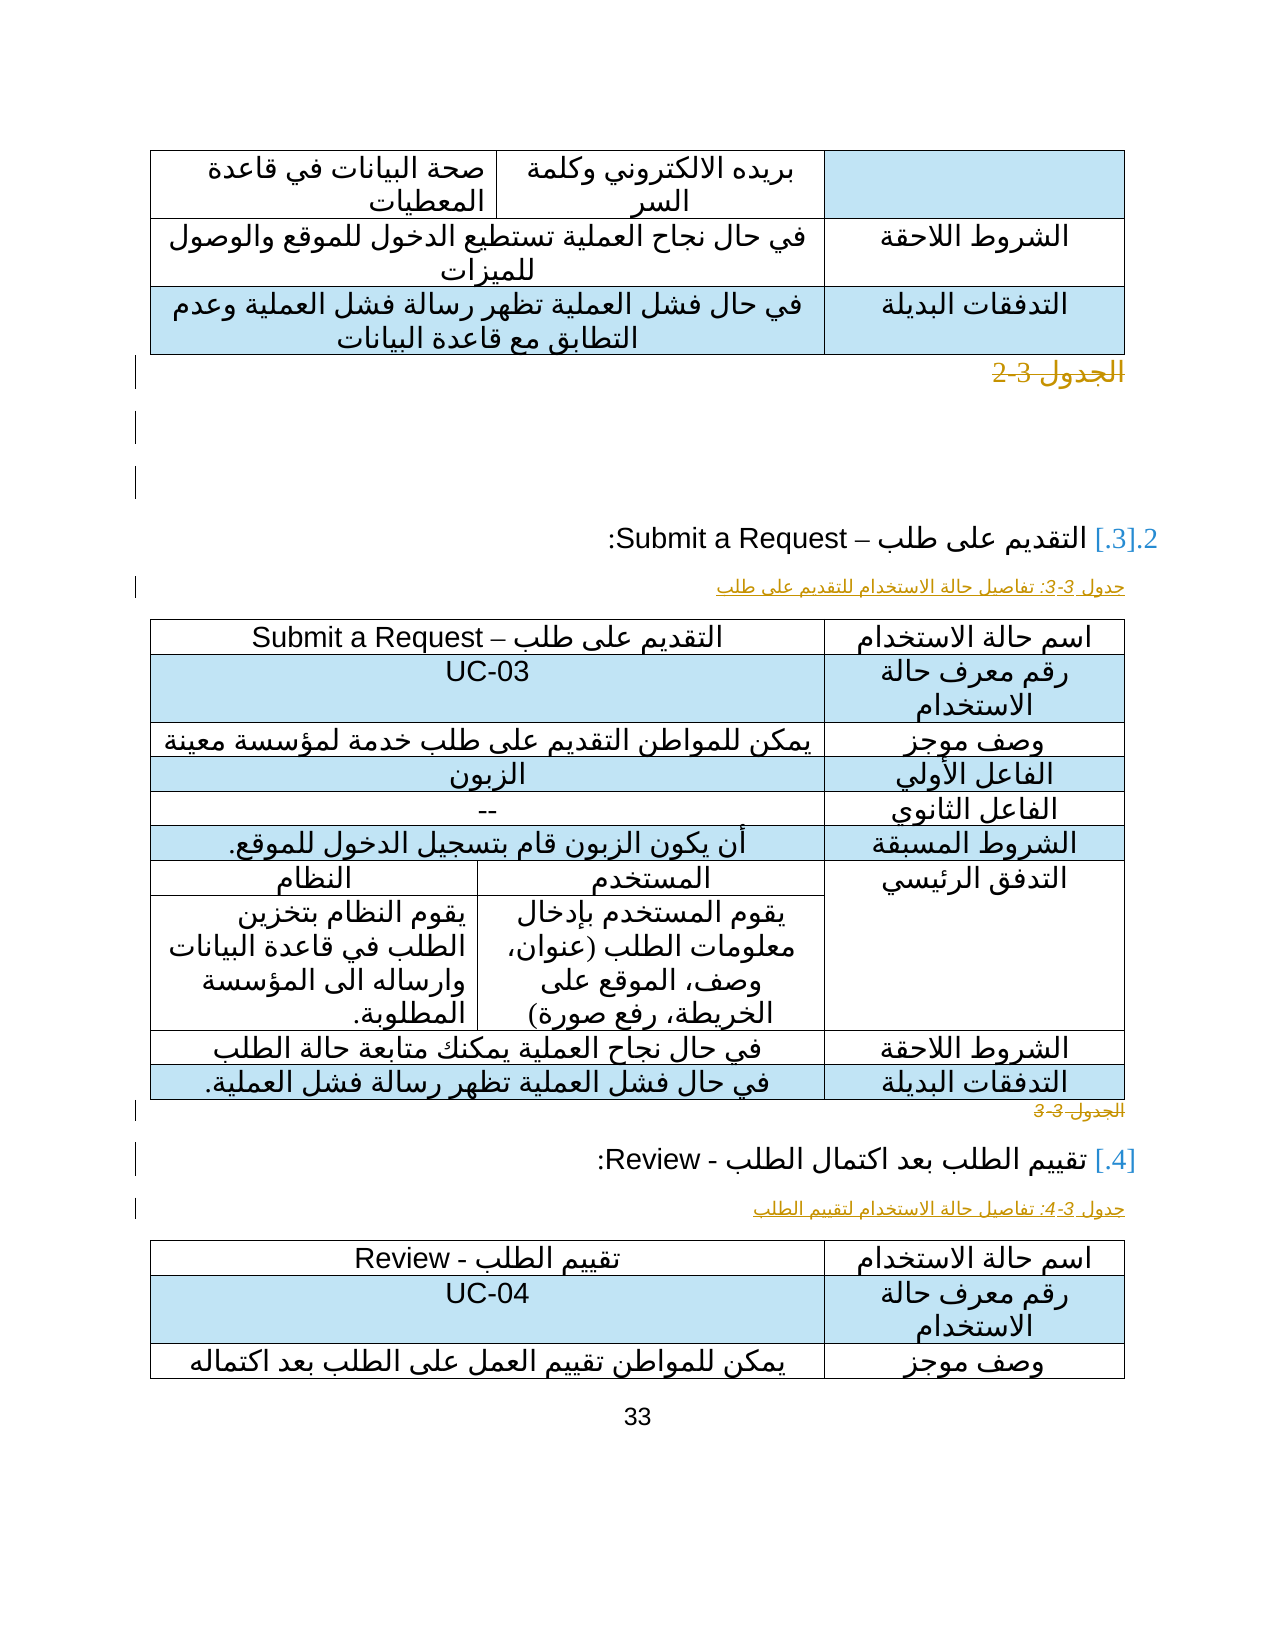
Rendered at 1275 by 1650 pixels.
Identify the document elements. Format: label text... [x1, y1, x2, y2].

list التقديم على طلب – Submit a Request: [150, 521, 1087, 555]
table_cell النظام [151, 861, 477, 894]
table_cell في حال فشل العملية تظهر رسالة فشل العملية. [151, 1065, 824, 1099]
table_cell UC-04 [151, 1276, 824, 1343]
list تقييم الطلب بعد اكتمال الطلب - Review: [150, 1142, 1087, 1176]
table_cell الشروط اللاحقة [825, 1031, 1124, 1064]
table_header اسم حالة الاستخدام [825, 1241, 1124, 1275]
table_cell المستخدم [478, 861, 824, 894]
table_header تقييم الطلب - Review [151, 1241, 824, 1275]
table_cell في حال نجاح العملية يمكنك متابعة حالة الطلب [151, 1031, 824, 1064]
table_header التقديم على طلب – Submit a Request [151, 620, 824, 653]
table_cell التدفق الرئيسي [825, 861, 1124, 1030]
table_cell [497, 151, 824, 218]
table_cell وصف موجز [825, 723, 1124, 756]
table_cell UC-03 [151, 655, 824, 722]
table_cell الشروط اللاحقة [825, 219, 1124, 286]
table_cell أن يكون الزبون قام بتسجيل الدخول للموقع. [151, 826, 824, 860]
table_cell يقوم المستخدم بإدخال معلومات الطلب (عنوان، وصف، الموقع على الخريطة، رفع صورة) [478, 896, 824, 1030]
table_cell يمكن للمواطن تقييم العمل على الطلب بعد اكتماله [151, 1344, 824, 1377]
table_cell يقوم النظام بتخزين الطلب في قاعدة البيانات وارساله الى المؤسسة المطلوبة. [151, 896, 477, 1030]
table_cell رقم معرف حالة الاستخدام [825, 655, 1124, 722]
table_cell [151, 151, 496, 218]
table_cell الفاعل الثانوي [825, 792, 1124, 825]
table_cell التدفقات البديلة [825, 287, 1124, 354]
table_cell وصف موجز [825, 1344, 1124, 1377]
table_cell -- [151, 792, 824, 825]
table_cell يمكن للمواطن التقديم على طلب خدمة لمؤسسة معينة [151, 723, 824, 756]
table_cell في حال نجاح العملية تستطيع الدخول للموقع والوصول للميزات [151, 219, 824, 286]
table_cell رقم معرف حالة الاستخدام [825, 1276, 1124, 1343]
table_cell الزبون [151, 757, 824, 791]
table_cell التدفقات البديلة [825, 1065, 1124, 1099]
table_cell في حال فشل العملية تظهر رسالة فشل العملية وعدم التطابق مع قاعدة البيانات [151, 287, 824, 354]
table_cell الشروط المسبقة [825, 826, 1124, 860]
table_cell الفاعل الأولي [825, 757, 1124, 791]
table_header اسم حالة الاستخدام [825, 620, 1124, 653]
